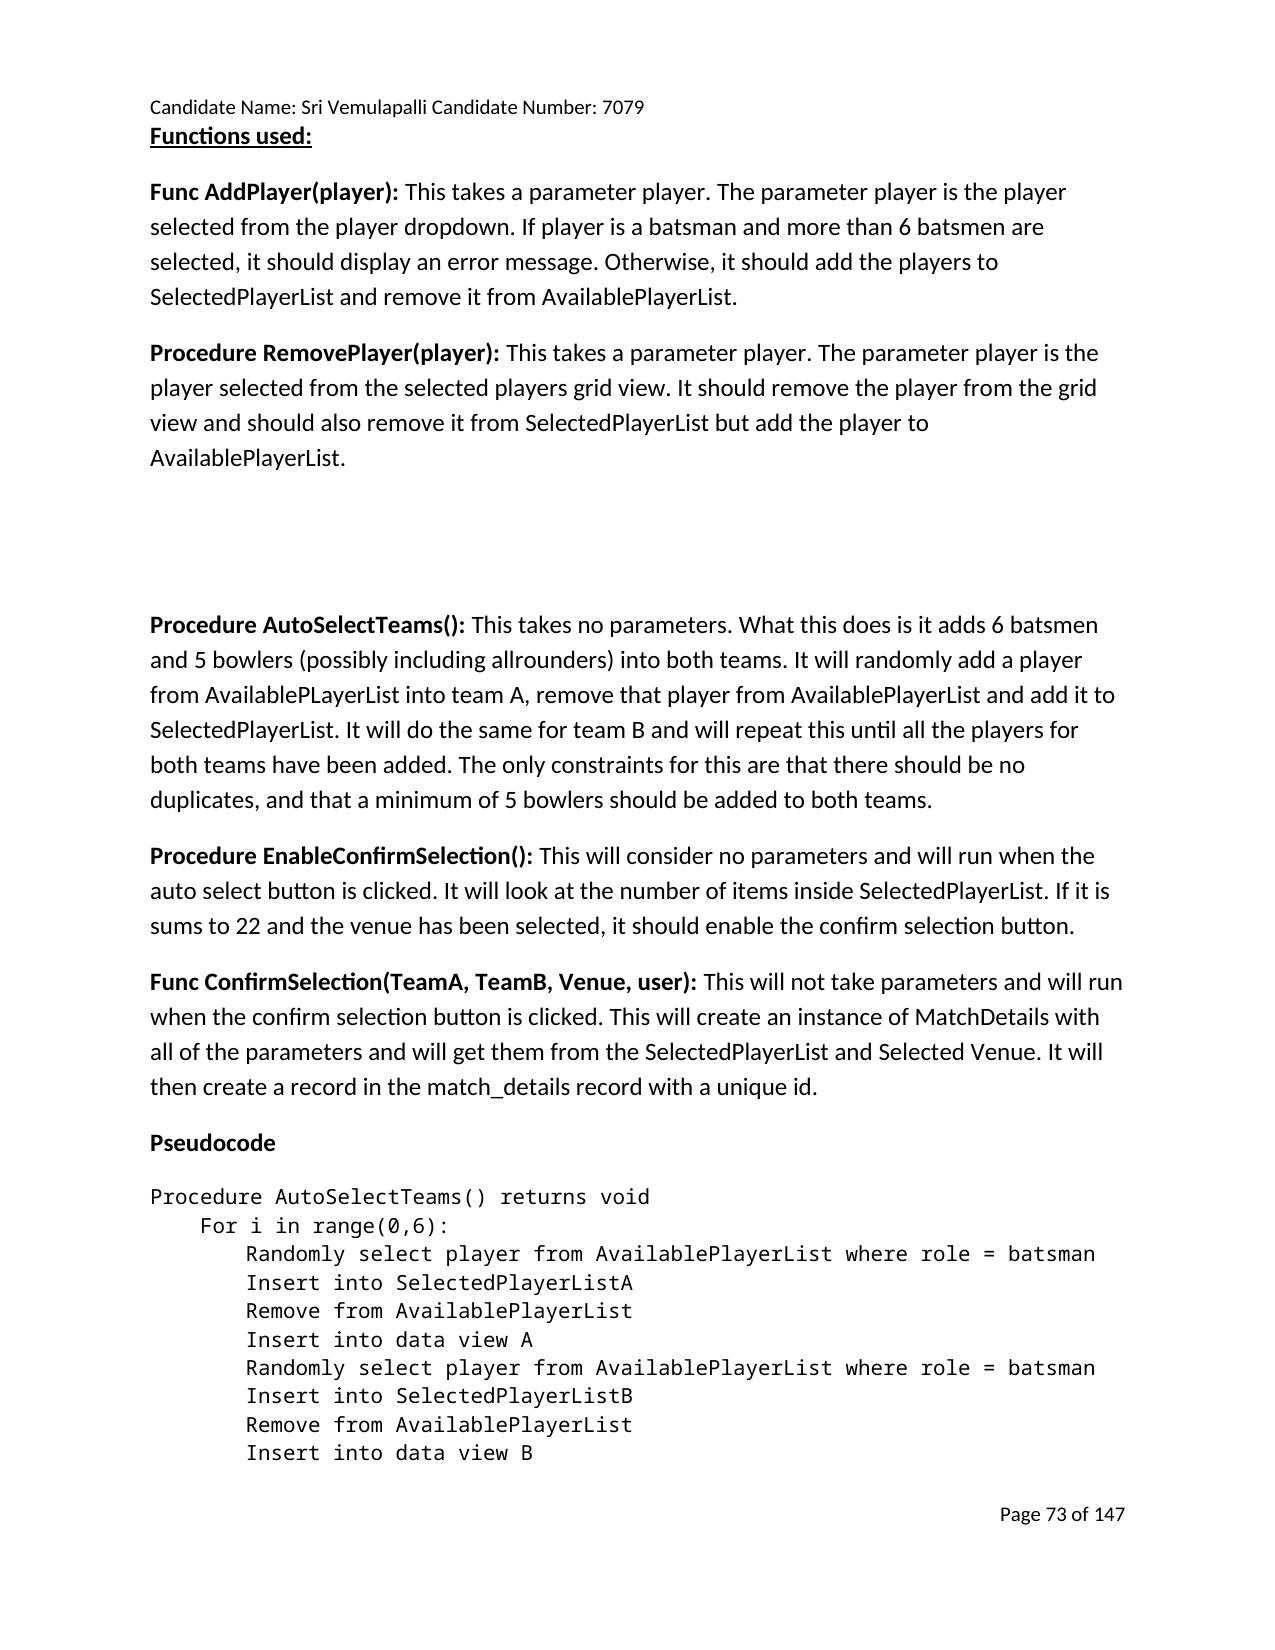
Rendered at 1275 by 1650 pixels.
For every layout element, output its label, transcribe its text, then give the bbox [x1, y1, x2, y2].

text Randomly select player from AvailablePlayerList where role = batsman [150, 1239, 1125, 1268]
text Procedure RemovePlayer(player): This takes a parameter player. The parameter player is the player selected from the selected players grid view. It should remove the player from the grid view and should also remove it from SelectedPlayerList but add the player to AvailablePlayerList. [150, 337, 1125, 472]
text Insert into data view B [150, 1438, 1125, 1467]
text Pseudocode [150, 1127, 1125, 1157]
text Procedure AutoSelectTeams(): This takes no parameters. What this does is it adds 6 batsmen and 5 bowlers (possibly including allrounders) into both teams. It will randomly add a player from AvailablePLayerList into team A, remove that player from AvailablePlayerList and add it to SelectedPlayerList. It will do the same for team B and will repeat this until all the players for both teams have been added. The only constraints for this are that there should be no duplicates, and that a minimum of 5 bowlers should be added to both teams. [150, 609, 1125, 815]
text Randomly select player from AvailablePlayerList where role = batsman [150, 1353, 1125, 1382]
text Procedure AutoSelectTeams() returns void [150, 1182, 1125, 1211]
text Func AddPlayer(player): This takes a parameter player. The parameter player is the player selected from the player dropdown. If player is a batsman and more than 6 batsmen are selected, it should display an error message. Otherwise, it should add the players to SelectedPlayerList and remove it from AvailablePlayerList. [150, 176, 1125, 311]
text Insert into data view A [150, 1325, 1125, 1353]
text Functions used: [150, 120, 1125, 151]
text Procedure EnableConfirmSelection(): This will consider no parameters and will run when the auto select button is clicked. It will look at the number of items inside SelectedPlayerList. If it is sums to 22 and the venue has been selected, it should enable the confirm selection button. [150, 840, 1125, 941]
text Insert into SelectedPlayerListA [150, 1268, 1125, 1296]
text Remove from AvailablePlayerList [150, 1410, 1125, 1438]
text Func ConfirmSelection(TeamA, TeamB, Venue, user): This will not take parameters and will run when the confirm selection button is clicked. This will create an instance of MatchDetails with all of the parameters and will get them from the SelectedPlayerList and Selected Venue. It will then create a record in the match_details record with a unique id. [150, 966, 1125, 1101]
text Insert into SelectedPlayerListB [150, 1382, 1125, 1410]
text For i in range(0,6): [150, 1211, 1125, 1239]
text Remove from AvailablePlayerList [150, 1296, 1125, 1325]
